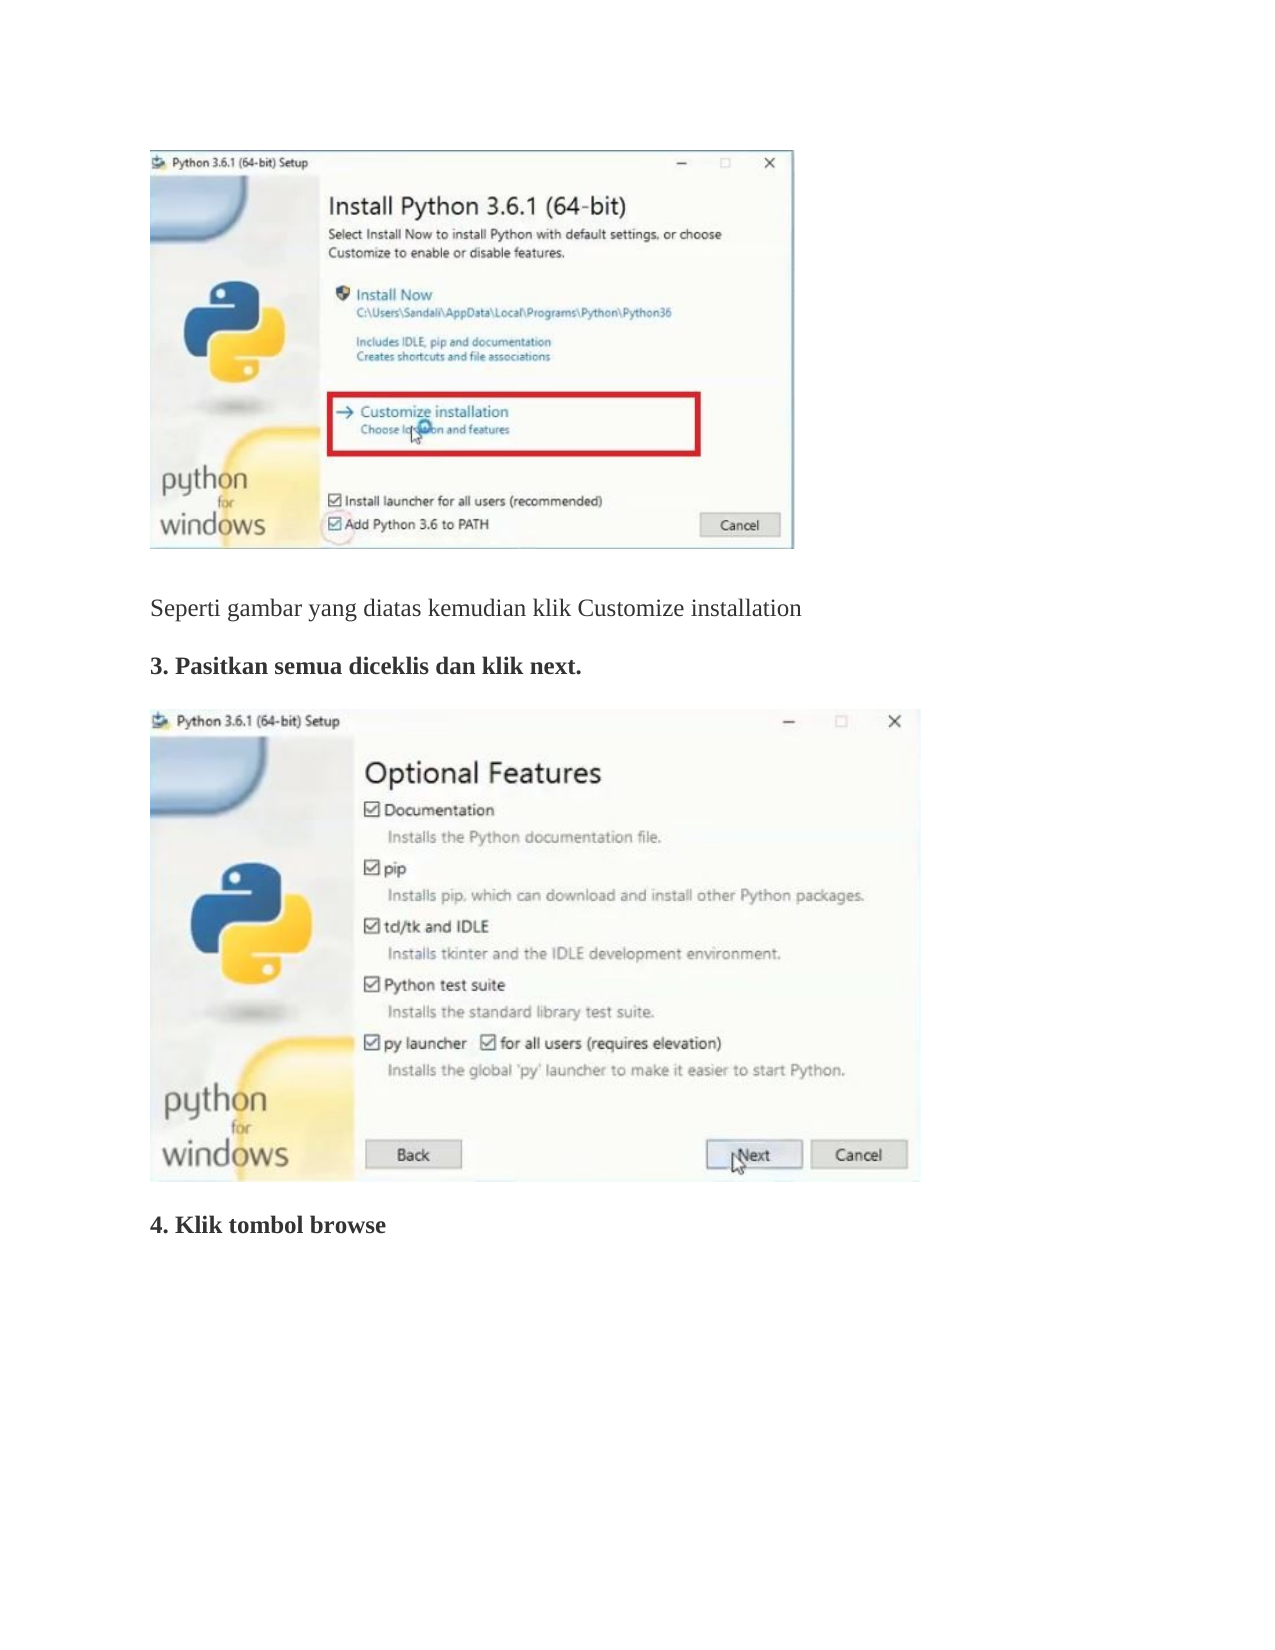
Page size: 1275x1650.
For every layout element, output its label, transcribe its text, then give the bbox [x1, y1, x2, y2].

text Seperti gambar yang diatas kemudian klik Customize installation [150, 577, 1125, 622]
picture [150, 709, 921, 1182]
subtitle 3. Pasitkan semua diceklis dan klik next. [150, 651, 1125, 680]
picture [150, 150, 795, 549]
subtitle 4. Klik tombol browse [150, 1211, 1125, 1239]
